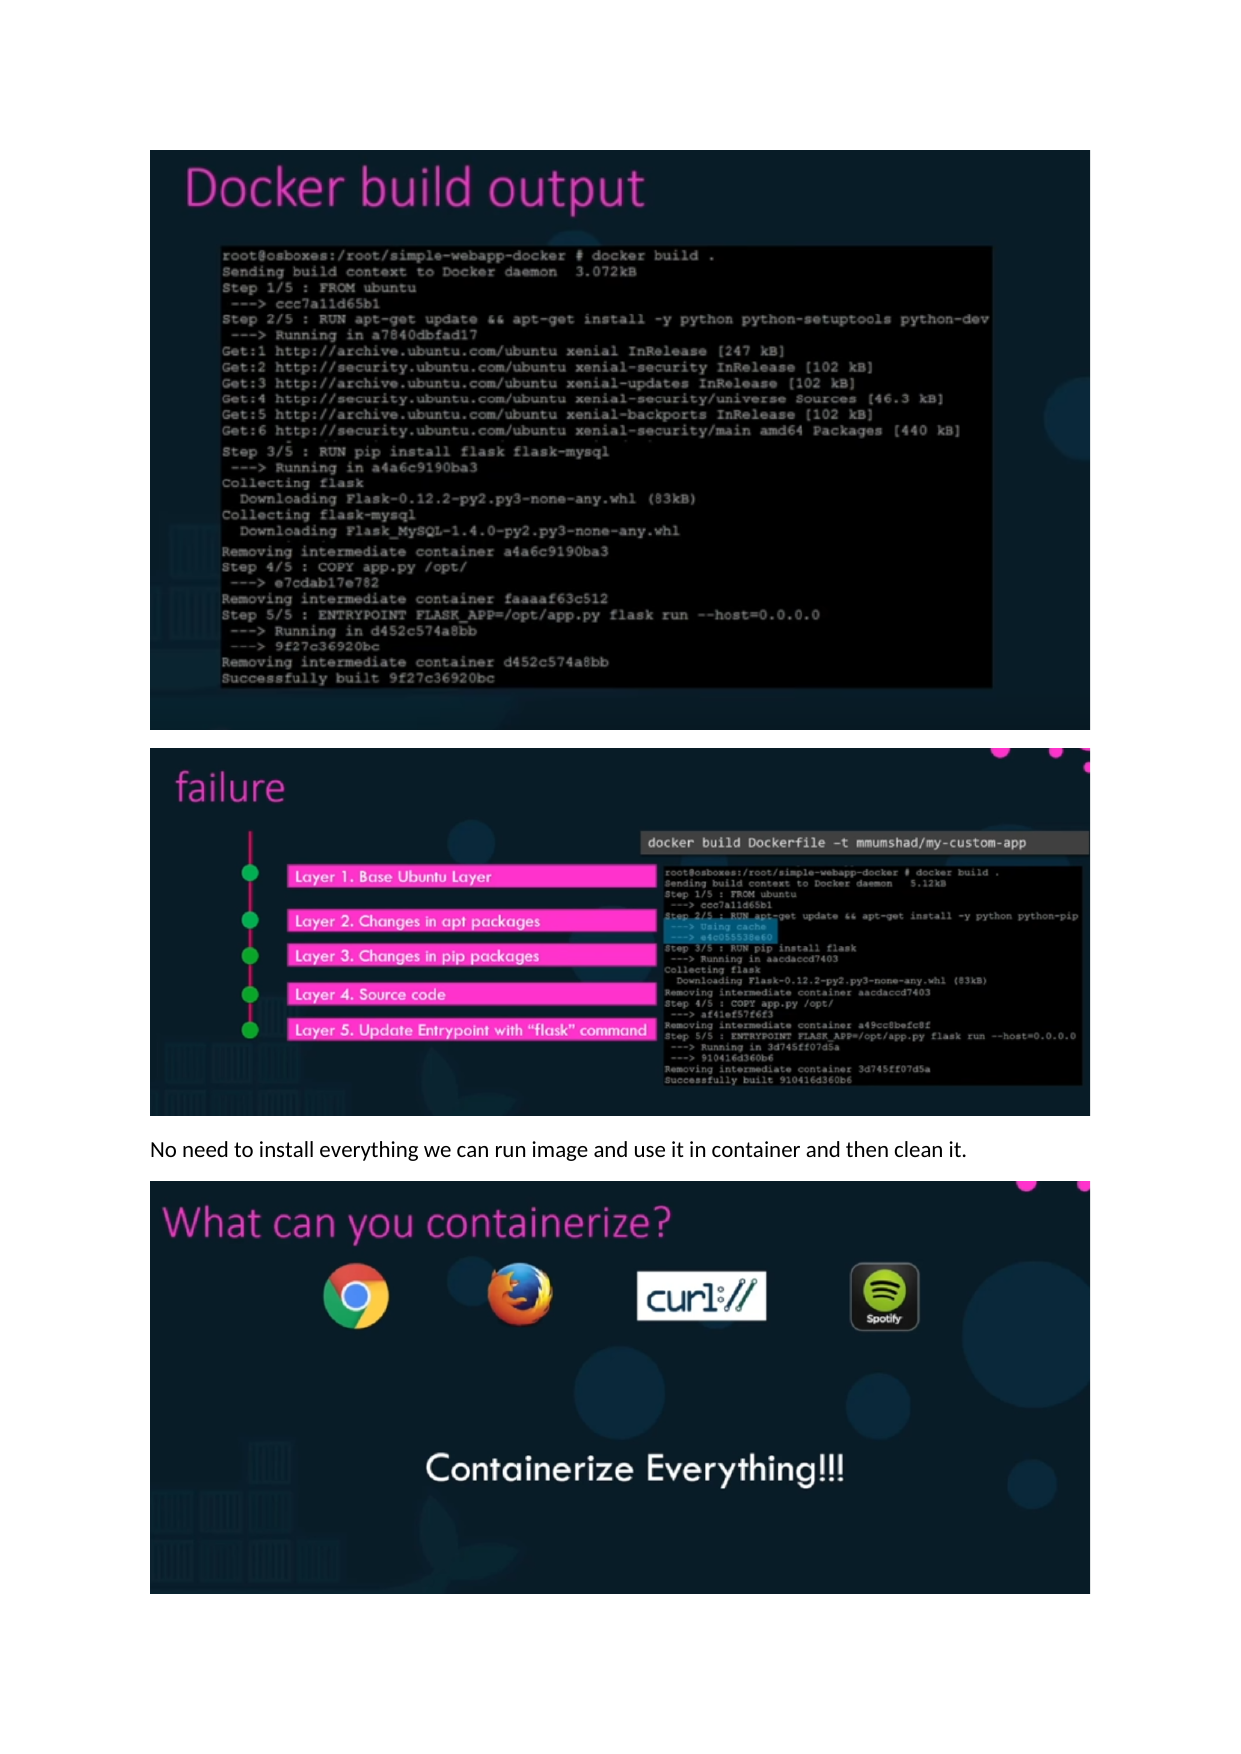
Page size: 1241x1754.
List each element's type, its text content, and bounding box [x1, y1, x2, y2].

picture [150, 1181, 1091, 1594]
text No need to install everything we can run image and use it in container and then clean it. [150, 1135, 1090, 1163]
picture [150, 150, 1091, 730]
picture [150, 748, 1091, 1116]
